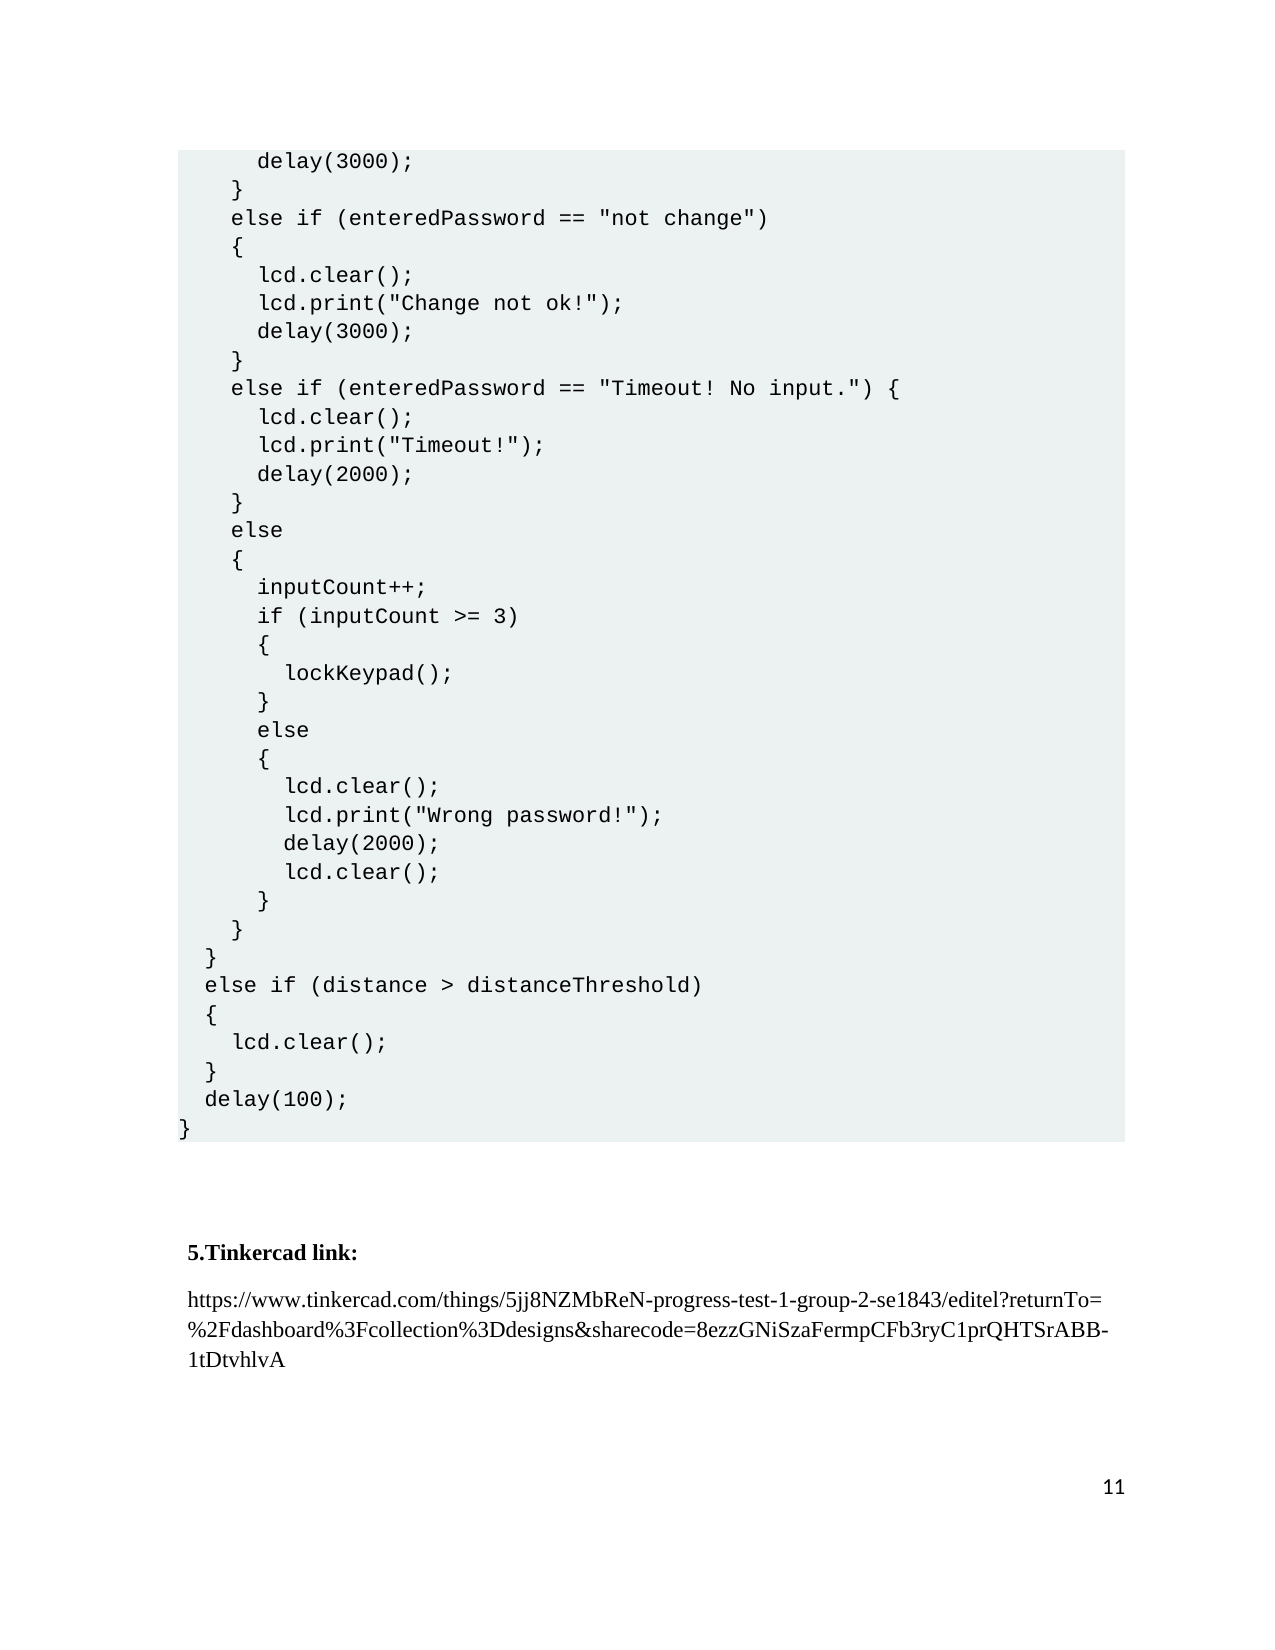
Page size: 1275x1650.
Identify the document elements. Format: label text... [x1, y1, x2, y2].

text delay(100); [178, 1088, 1125, 1113]
text lcd.clear(); [178, 861, 1125, 886]
text } [178, 690, 1125, 715]
text lcd.clear(); [178, 776, 1125, 800]
text else [178, 520, 1125, 544]
text delay(3000); [178, 150, 1125, 175]
text } [178, 1060, 1125, 1085]
text } [178, 1117, 1125, 1142]
text } [178, 946, 1125, 971]
text else if (enteredPassword == "Timeout! No input.") { [178, 377, 1125, 402]
text else [178, 719, 1125, 743]
text delay(3000); [178, 321, 1125, 345]
text lockKeypad(); [178, 662, 1125, 687]
text lcd.print("Change not ok!"); [178, 292, 1125, 317]
text { [178, 747, 1125, 772]
text } [178, 491, 1125, 516]
text else if (enteredPassword == "not change") [178, 207, 1125, 232]
text } [178, 349, 1125, 374]
text lcd.clear(); [178, 1032, 1125, 1056]
text { [178, 1003, 1125, 1028]
text } [178, 918, 1125, 943]
text } [178, 889, 1125, 914]
text { [178, 235, 1125, 260]
text lcd.print("Wrong password!"); [178, 804, 1125, 829]
text } [178, 178, 1125, 203]
text { [178, 548, 1125, 573]
text if (inputCount >= 3) [178, 605, 1125, 630]
text delay(2000); [178, 463, 1125, 488]
text else if (distance > distanceThreshold) [178, 975, 1125, 999]
list https://www.tinkercad.com/things/5jj8NZMbReN-progress-test-1-group-2-se1843/editel?returnTo=%2Fdashboard%3Fcollection%3Ddesigns&sharecode=8ezzGNiSzaFermpCFb3ryC1prQHTSrABB-1tDtvhlvA [187, 1286, 1125, 1373]
text inputCount++; [178, 577, 1125, 601]
text { [178, 633, 1125, 658]
text lcd.print("Timeout!"); [178, 434, 1125, 459]
text lcd.clear(); [178, 264, 1125, 288]
text lcd.clear(); [178, 406, 1125, 431]
text 5.Tinkercad link: [187, 1239, 1125, 1265]
text delay(2000); [178, 832, 1125, 857]
